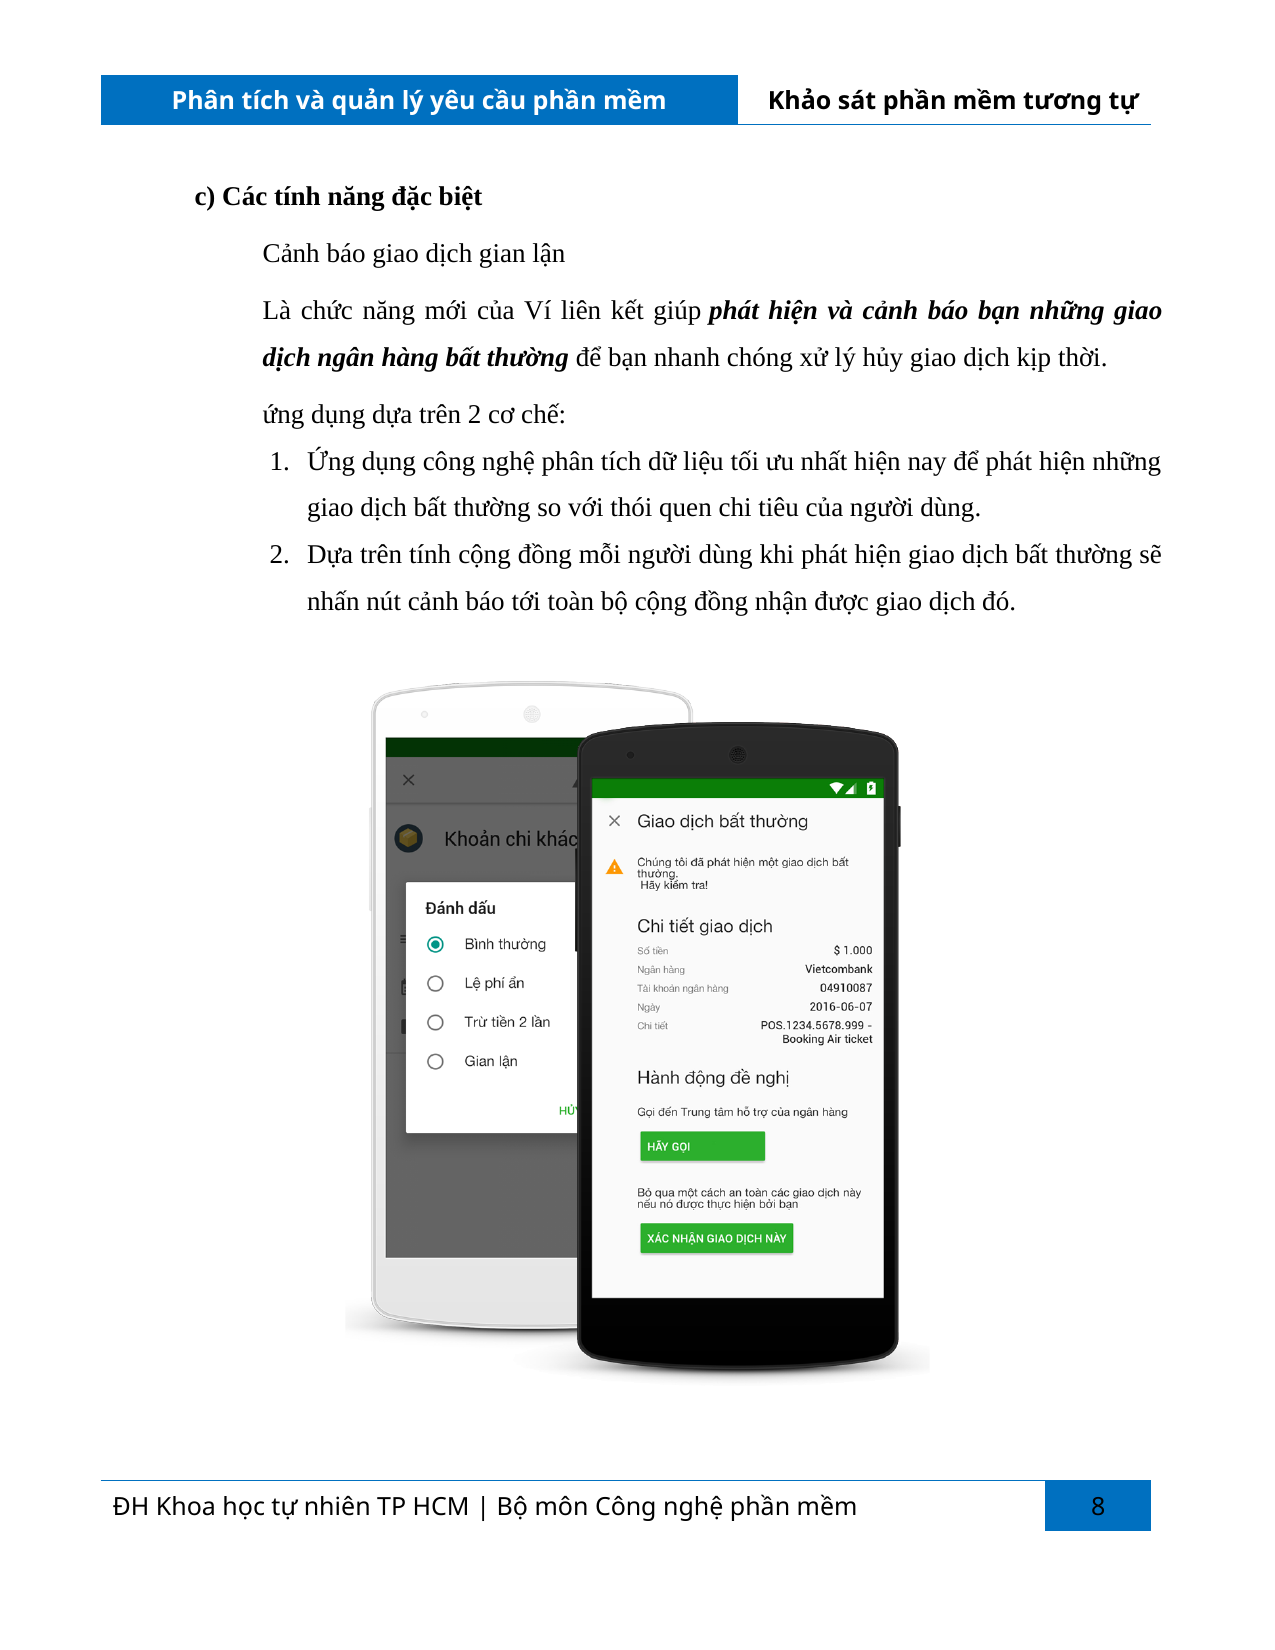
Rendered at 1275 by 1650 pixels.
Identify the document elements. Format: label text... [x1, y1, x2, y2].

picture [345, 641, 930, 1421]
list Cảnh báo giao dịch gian lận [262, 237, 1162, 268]
list Dựa trên tính cộng đồng mỗi người dùng khi phát hiện giao dịch bất thường sẽ nhấn nút cảnh báo tới toàn bộ cộng đồng nhận được giao dịch đó. [269, 538, 1162, 616]
list Ứng dụng công nghệ phân tích dữ liệu tối ưu nhất hiện nay để phát hiện những giao dịch bất thường so với thói quen chi tiêu của người dùng. [269, 444, 1162, 522]
text ứng dụng dựa trên 2 cơ chế: [218, 398, 1162, 429]
text Là chức năng mới của Ví liên kết giúp phát hiện và cảnh báo bạn những giao dịch ngân hàng bất thường để bạn nhanh chóng xử lý hủy giao dịch kịp thời. [262, 294, 1162, 372]
text c) Các tính năng đặc biệt [187, 180, 1162, 211]
